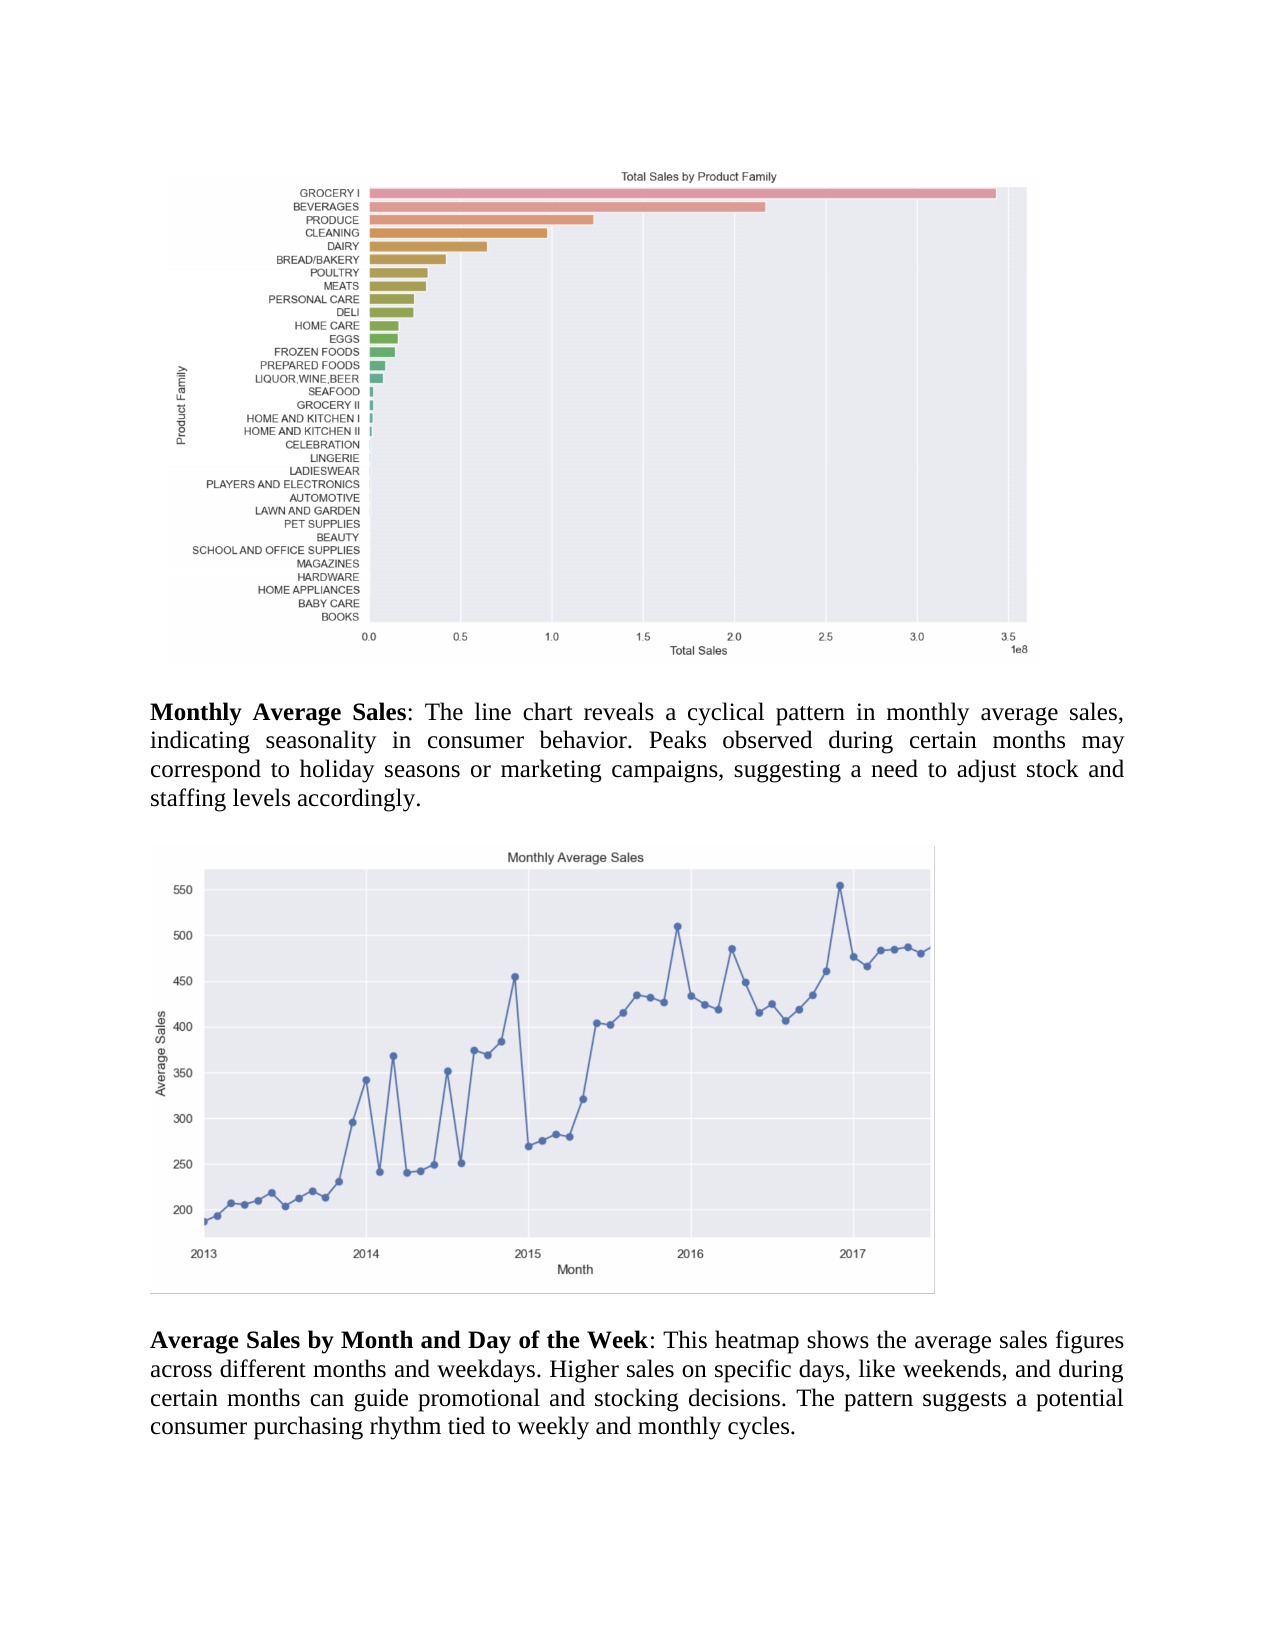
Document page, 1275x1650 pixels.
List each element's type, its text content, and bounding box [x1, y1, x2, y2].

text Average Sales by Month and Day of the Week: This heatmap shows the average sales figures across different months and weekdays. Higher sales on specific days, like weekends, and during certain months can guide promotional and stocking decisions. The pattern suggests a potential consumer purchasing rhythm tied to weekly and monthly cycles. [150, 1325, 1125, 1440]
picture [165, 168, 1040, 669]
picture [150, 846, 936, 1294]
text Monthly Average Sales: The line chart reveals a cyclical pattern in monthly average sales, indicating seasonality in consumer behavior. Peaks observed during certain months may correspond to holiday seasons or marketing campaigns, suggesting a need to adjust stock and staffing levels accordingly. [150, 697, 1125, 812]
